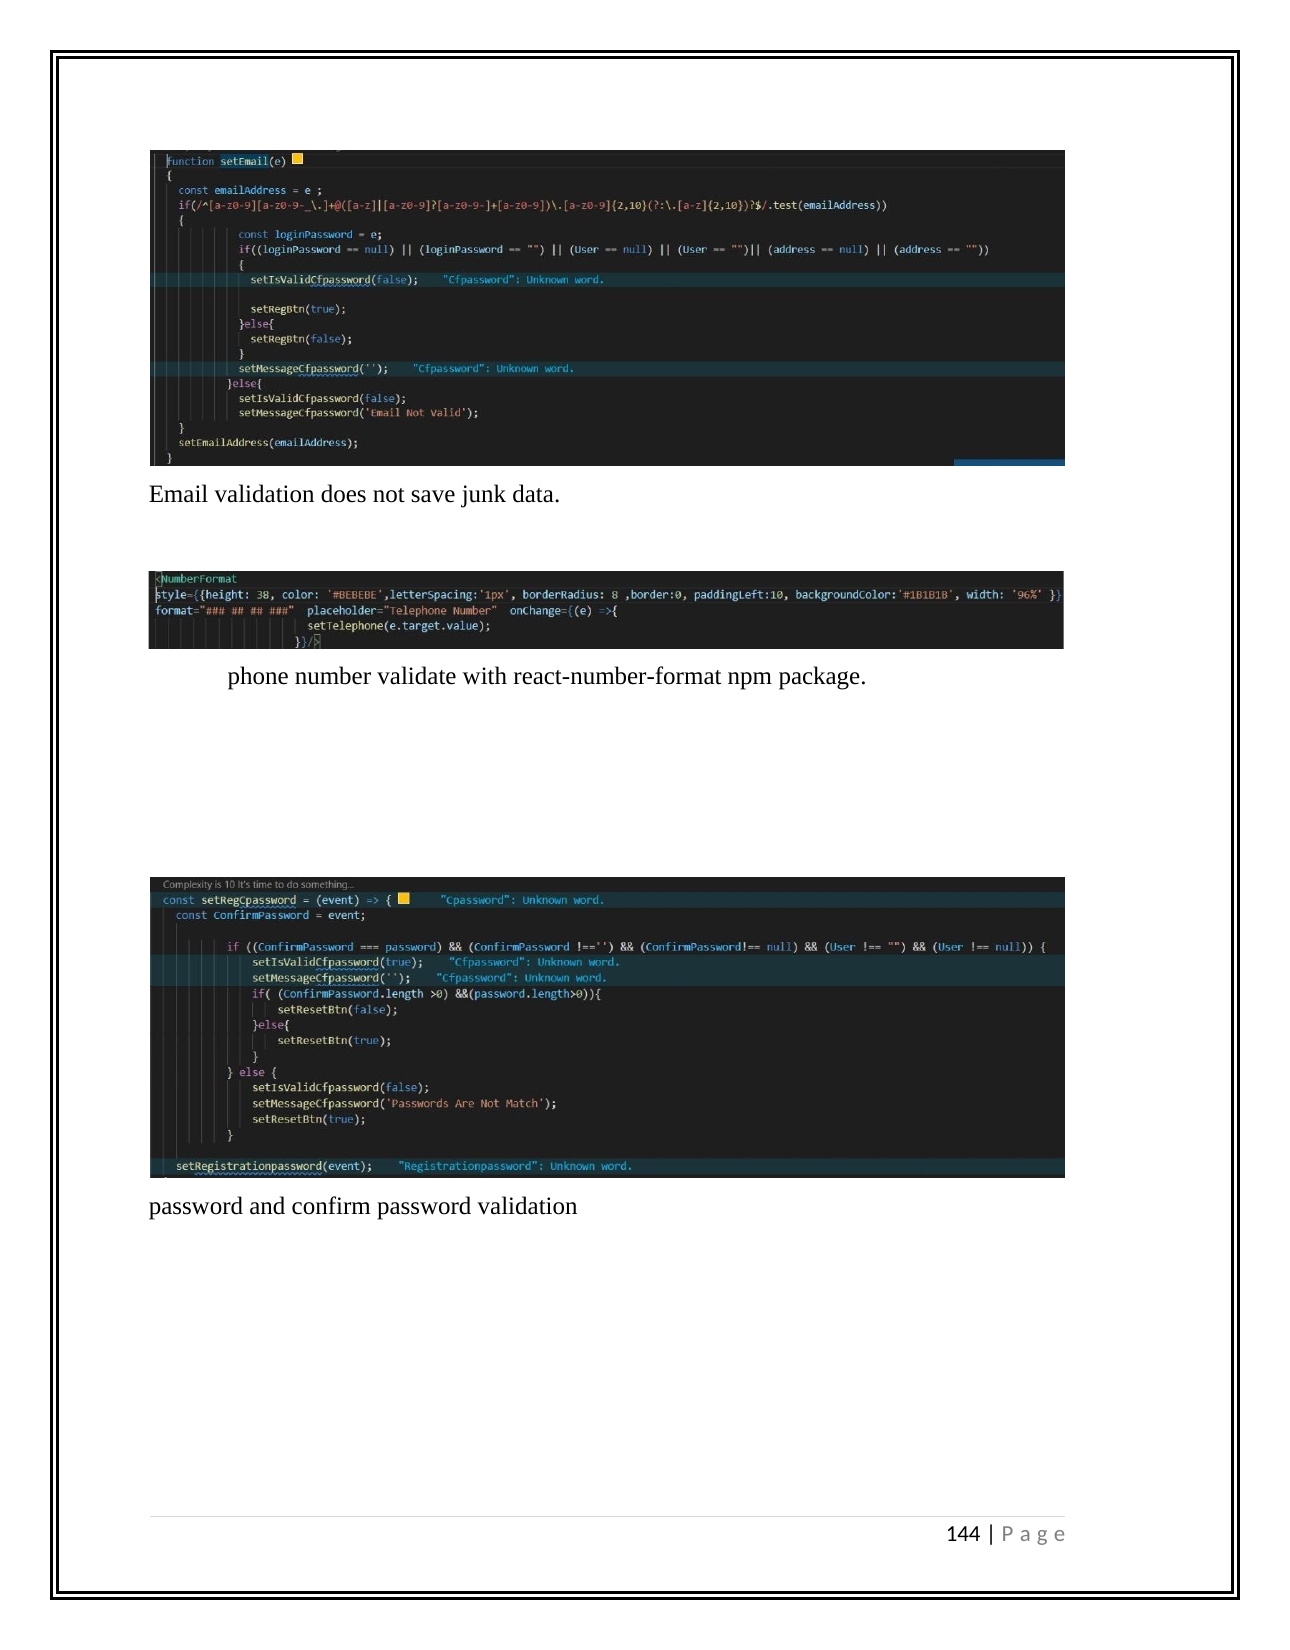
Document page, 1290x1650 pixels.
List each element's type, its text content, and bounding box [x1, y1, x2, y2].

text phone number validate with react-number-format npm package. [148, 649, 866, 690]
picture [150, 877, 1065, 1178]
picture [148, 571, 1064, 649]
text Email validation does not save junk data. [148, 479, 858, 508]
picture [150, 150, 1065, 466]
text password and confirm password validation [148, 1191, 858, 1220]
